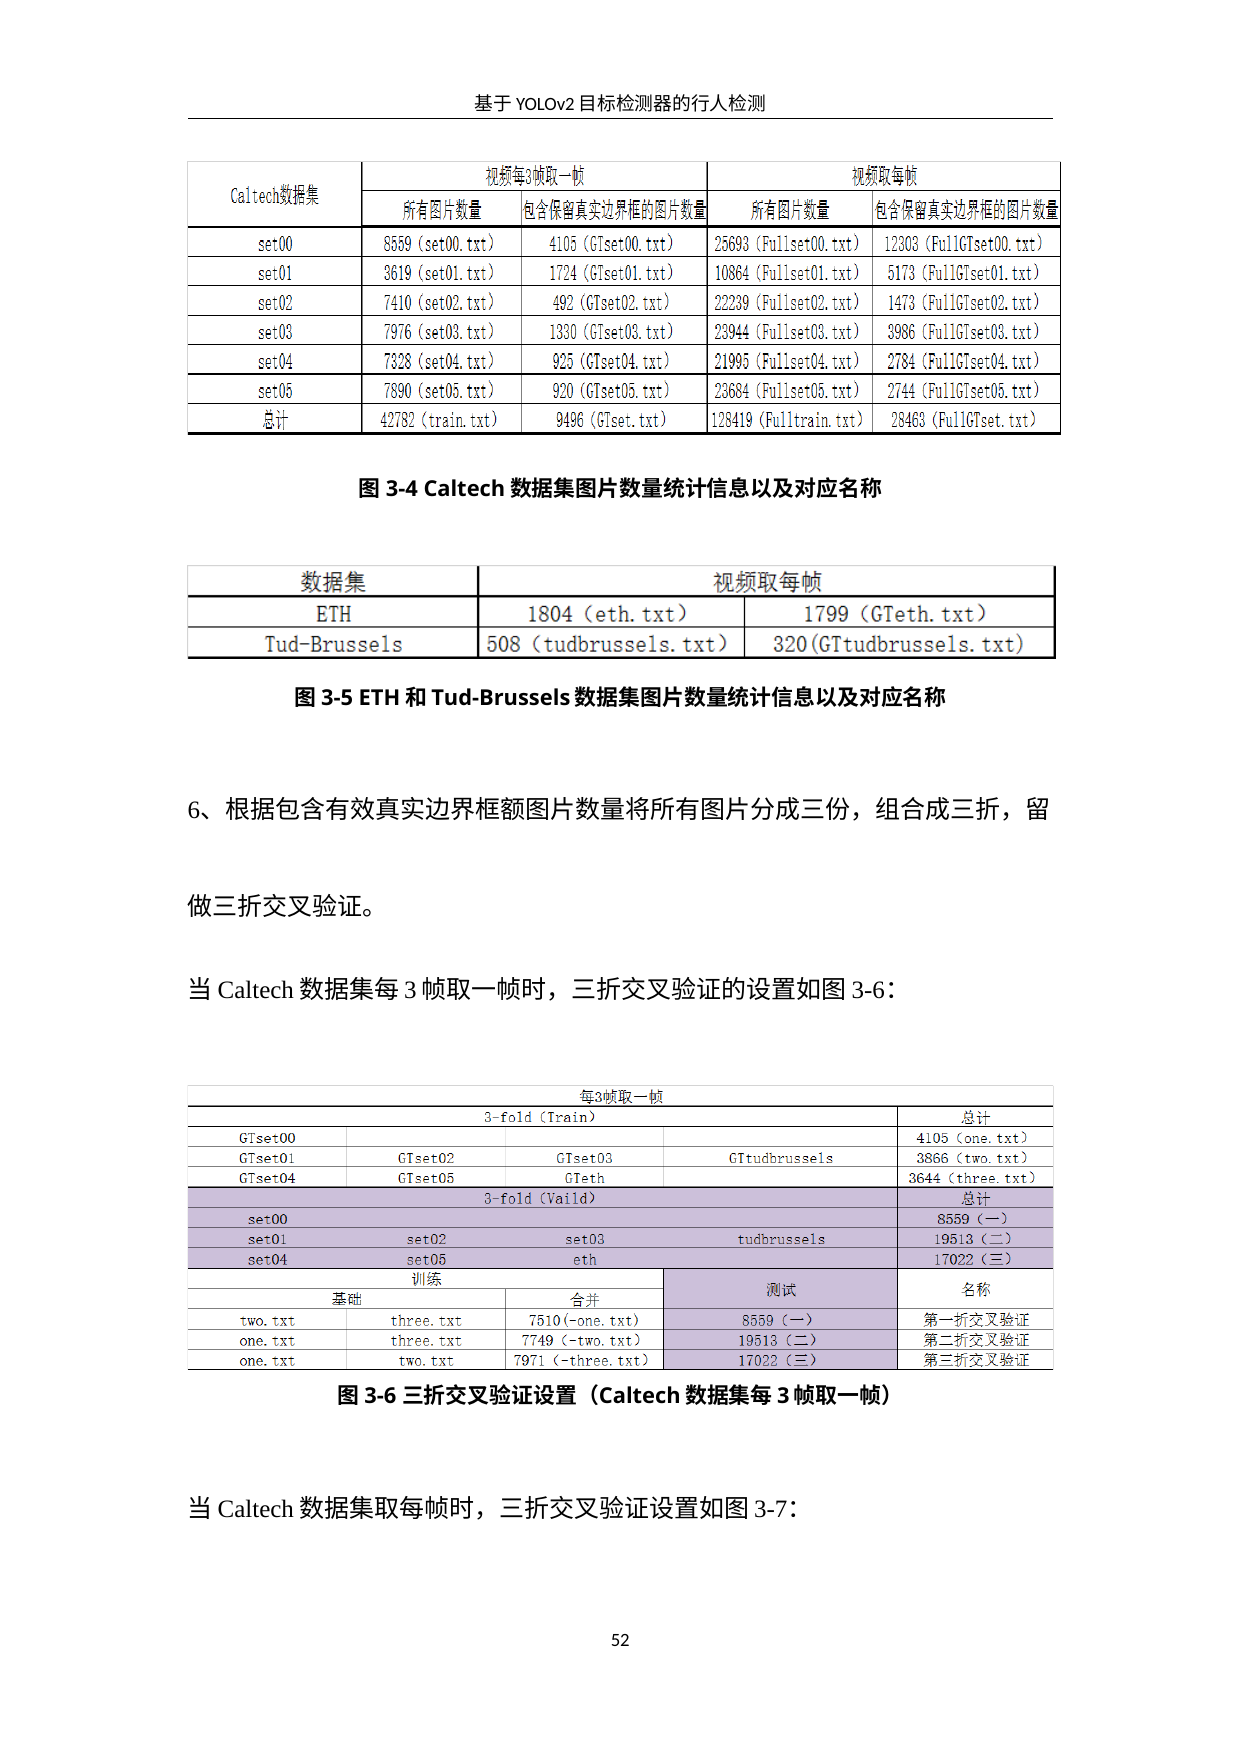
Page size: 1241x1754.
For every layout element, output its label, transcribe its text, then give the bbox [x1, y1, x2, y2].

text 当Caltech数据集每3帧取一帧时，三折交叉验证的设置如图3-6： [187, 956, 1053, 1021]
picture [187, 1085, 1054, 1370]
text 图 3-6 三折交叉验证设置（Caltech数据集每3帧取一帧） [187, 1378, 1053, 1411]
text 当Caltech数据集取每帧时，三折交叉验证设置如图3-7： [187, 1474, 1053, 1539]
text 图 3-5 ETH和Tud-Brussels数据集图片数量统计信息以及对应名称 [187, 659, 1053, 712]
picture [187, 161, 1061, 435]
picture [187, 565, 1056, 659]
text 图 3-4 Caltech数据集图片数量统计信息以及对应名称 [187, 435, 1053, 503]
text 6、根据包含有效真实边界框额图片数量将所有图片分成三份，组合成三折，留做三折交叉验证。 [187, 775, 1053, 937]
